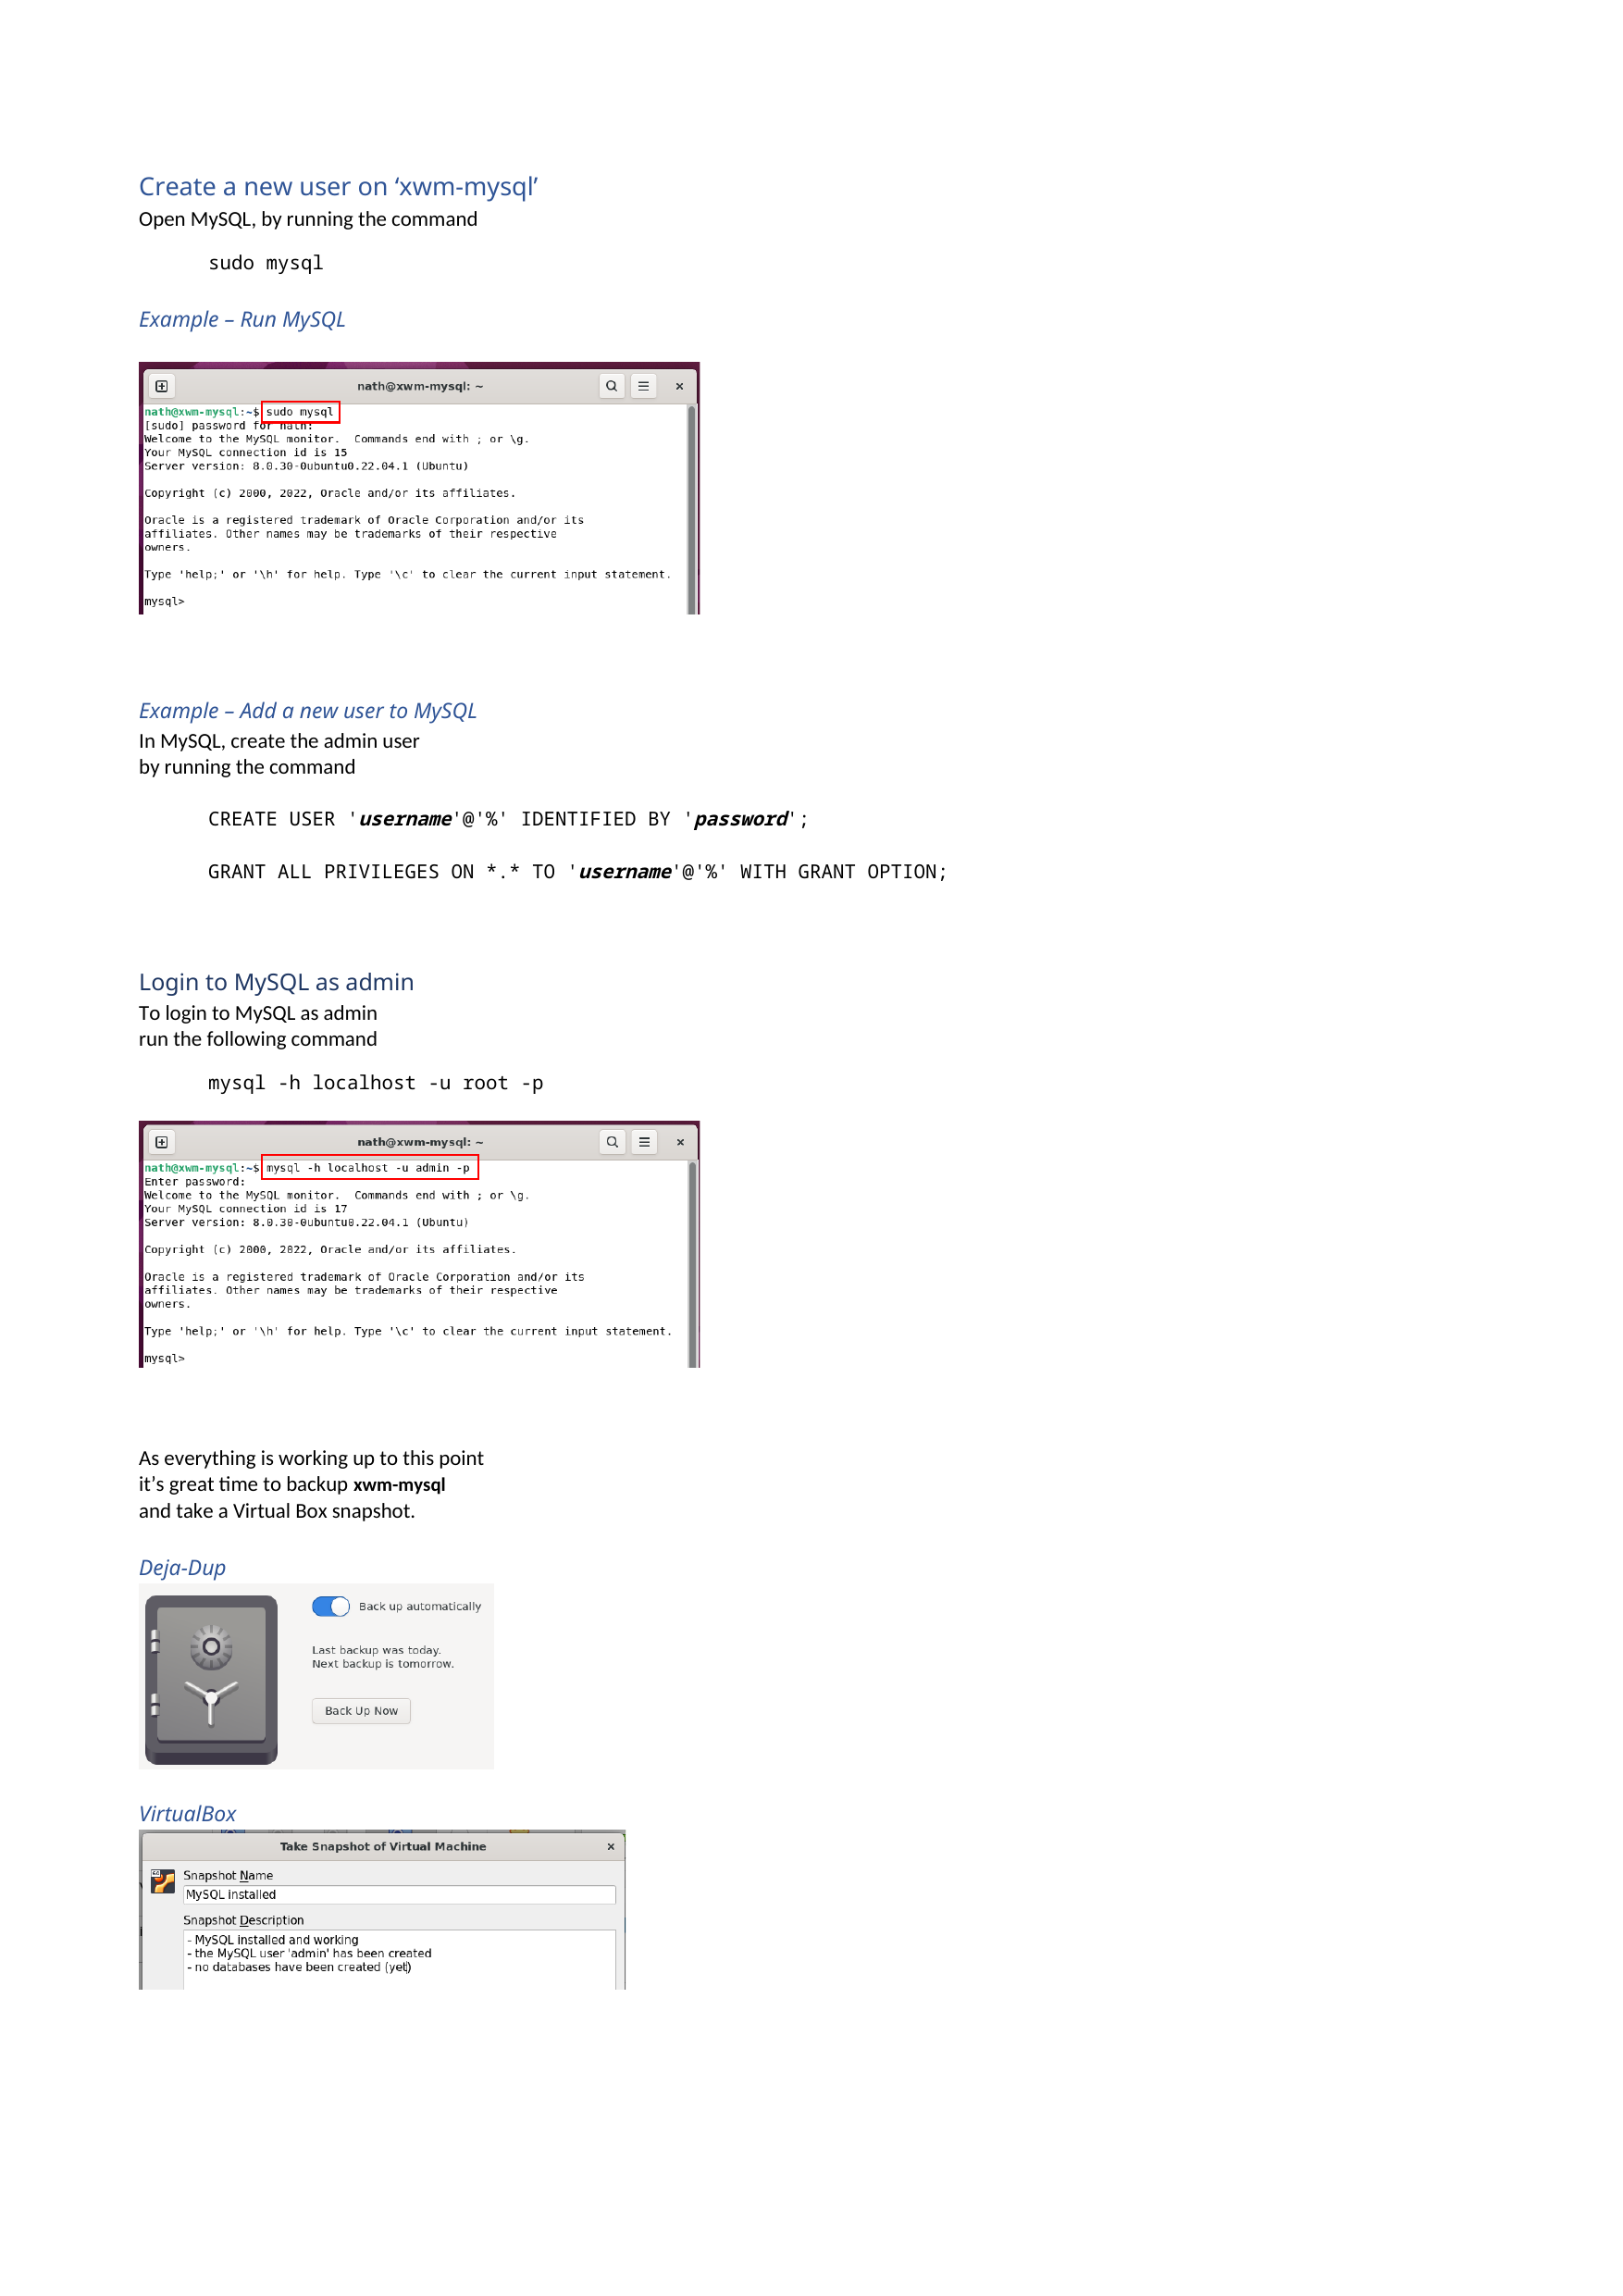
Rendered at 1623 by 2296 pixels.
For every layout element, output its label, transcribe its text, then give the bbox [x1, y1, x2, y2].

text As everything is working up to this point [139, 1446, 1484, 1471]
text GRANT ALL PRIVILEGES ON *.* TO 'username'@'%' WITH GRANT OPTION; [208, 858, 1484, 884]
picture [139, 1830, 626, 1990]
subtitle Example – Add a new user to MySQL [139, 696, 1484, 725]
subtitle Login to MySQL as admin [139, 966, 1484, 998]
text Open MySQL, by running the command [139, 205, 1484, 231]
picture [139, 1121, 700, 1368]
text it’s great time to backup xwm-mysql [139, 1471, 1484, 1497]
text run the following command [139, 1025, 1484, 1051]
subtitle Create a new user on ‘xwm-mysql’ [139, 168, 1484, 203]
subtitle VirtualBox [139, 1799, 1484, 1828]
text sudo mysql [139, 249, 1484, 275]
text To login to MySQL as admin [139, 999, 1484, 1025]
picture [139, 362, 700, 614]
text In MySQL, create the admin user [139, 727, 1484, 753]
text mysql -h localhost -u root -p [139, 1069, 1484, 1096]
text and take a Virtual Box snapshot. [139, 1497, 1484, 1523]
picture [139, 1583, 494, 1769]
subtitle Deja-Dup [139, 1553, 1484, 1582]
text CREATE USER 'username'@'%' IDENTIFIED BY 'password'; [208, 805, 1484, 831]
subtitle Example – Run MySQL [139, 304, 1484, 334]
text by running the command [139, 753, 1484, 779]
